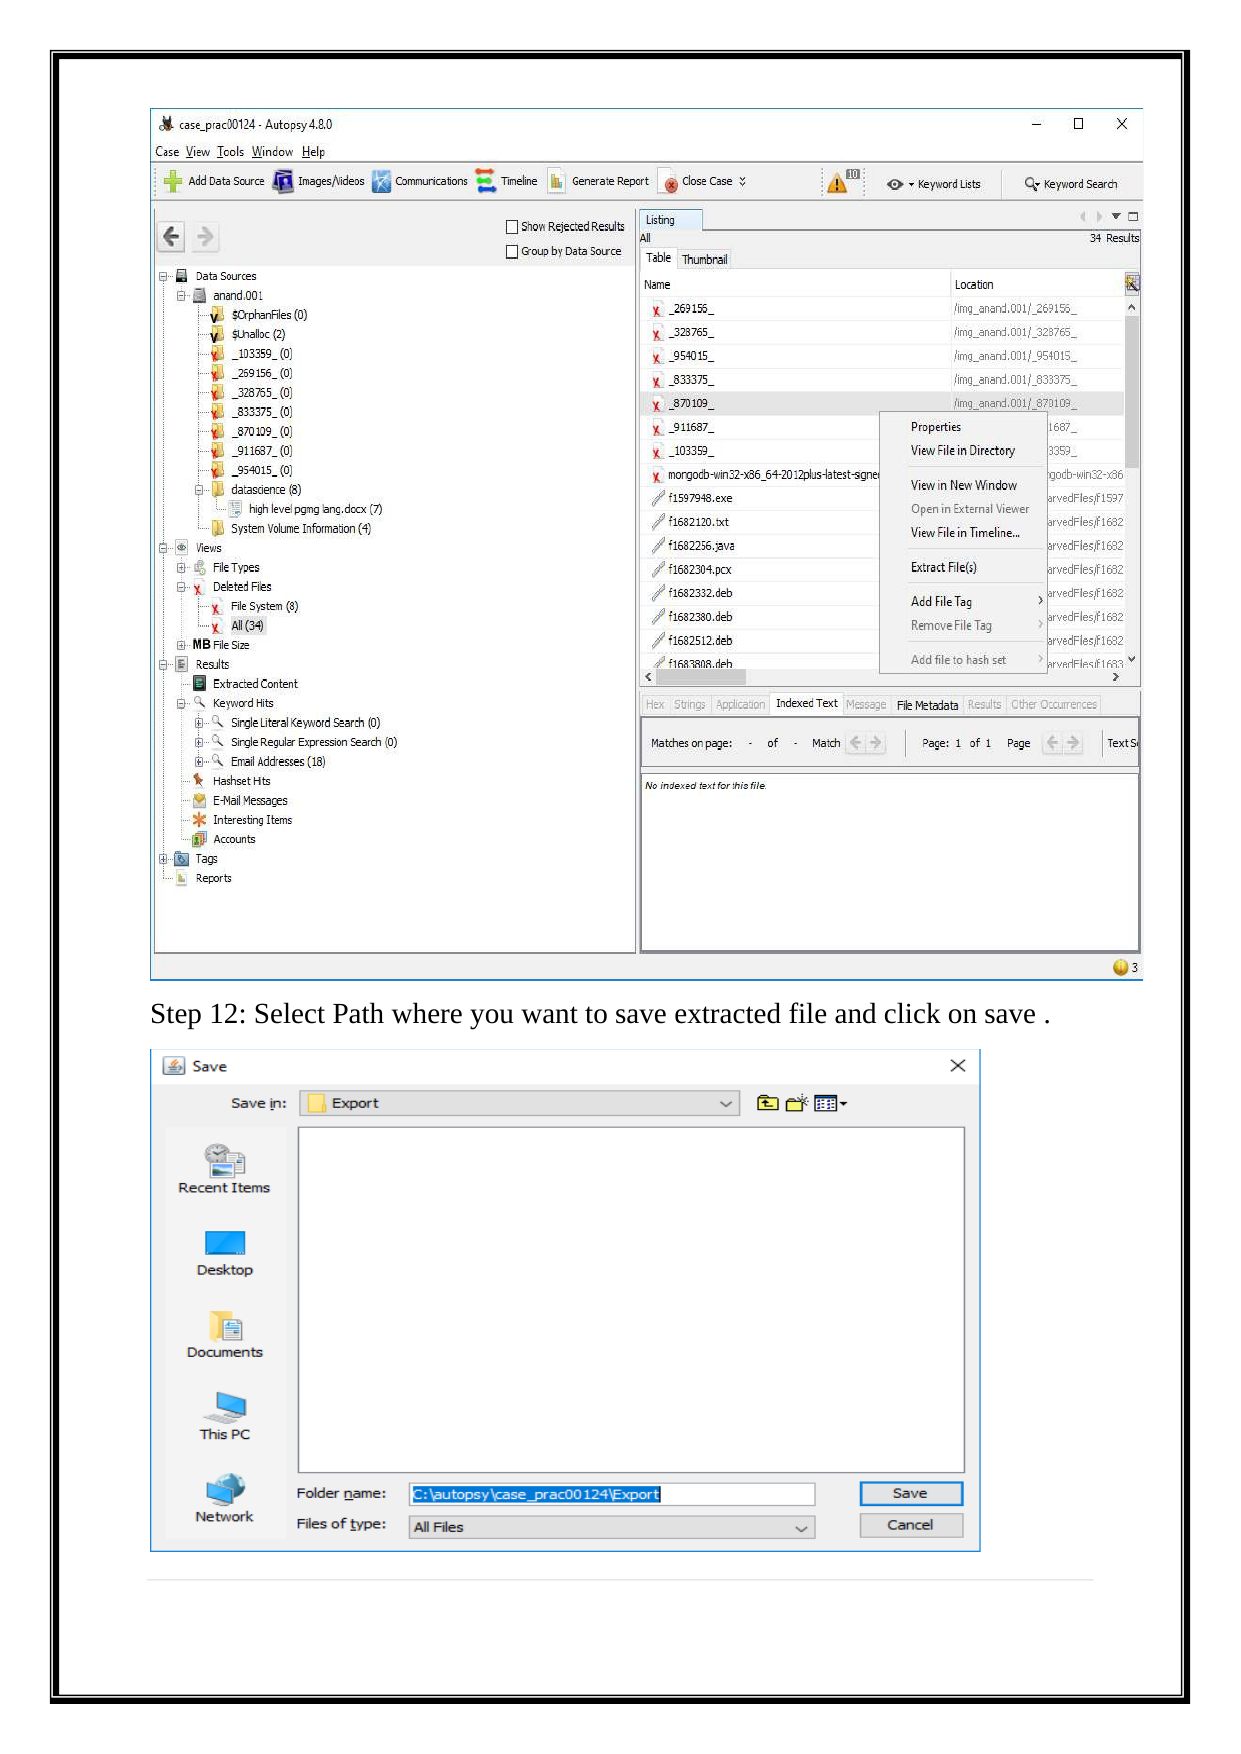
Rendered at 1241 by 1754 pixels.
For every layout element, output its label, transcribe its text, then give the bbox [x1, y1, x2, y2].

text Step 12: Select Path where you want to save extracted file and click on save . [150, 996, 1184, 1030]
picture [150, 1049, 981, 1552]
picture [150, 108, 1144, 981]
